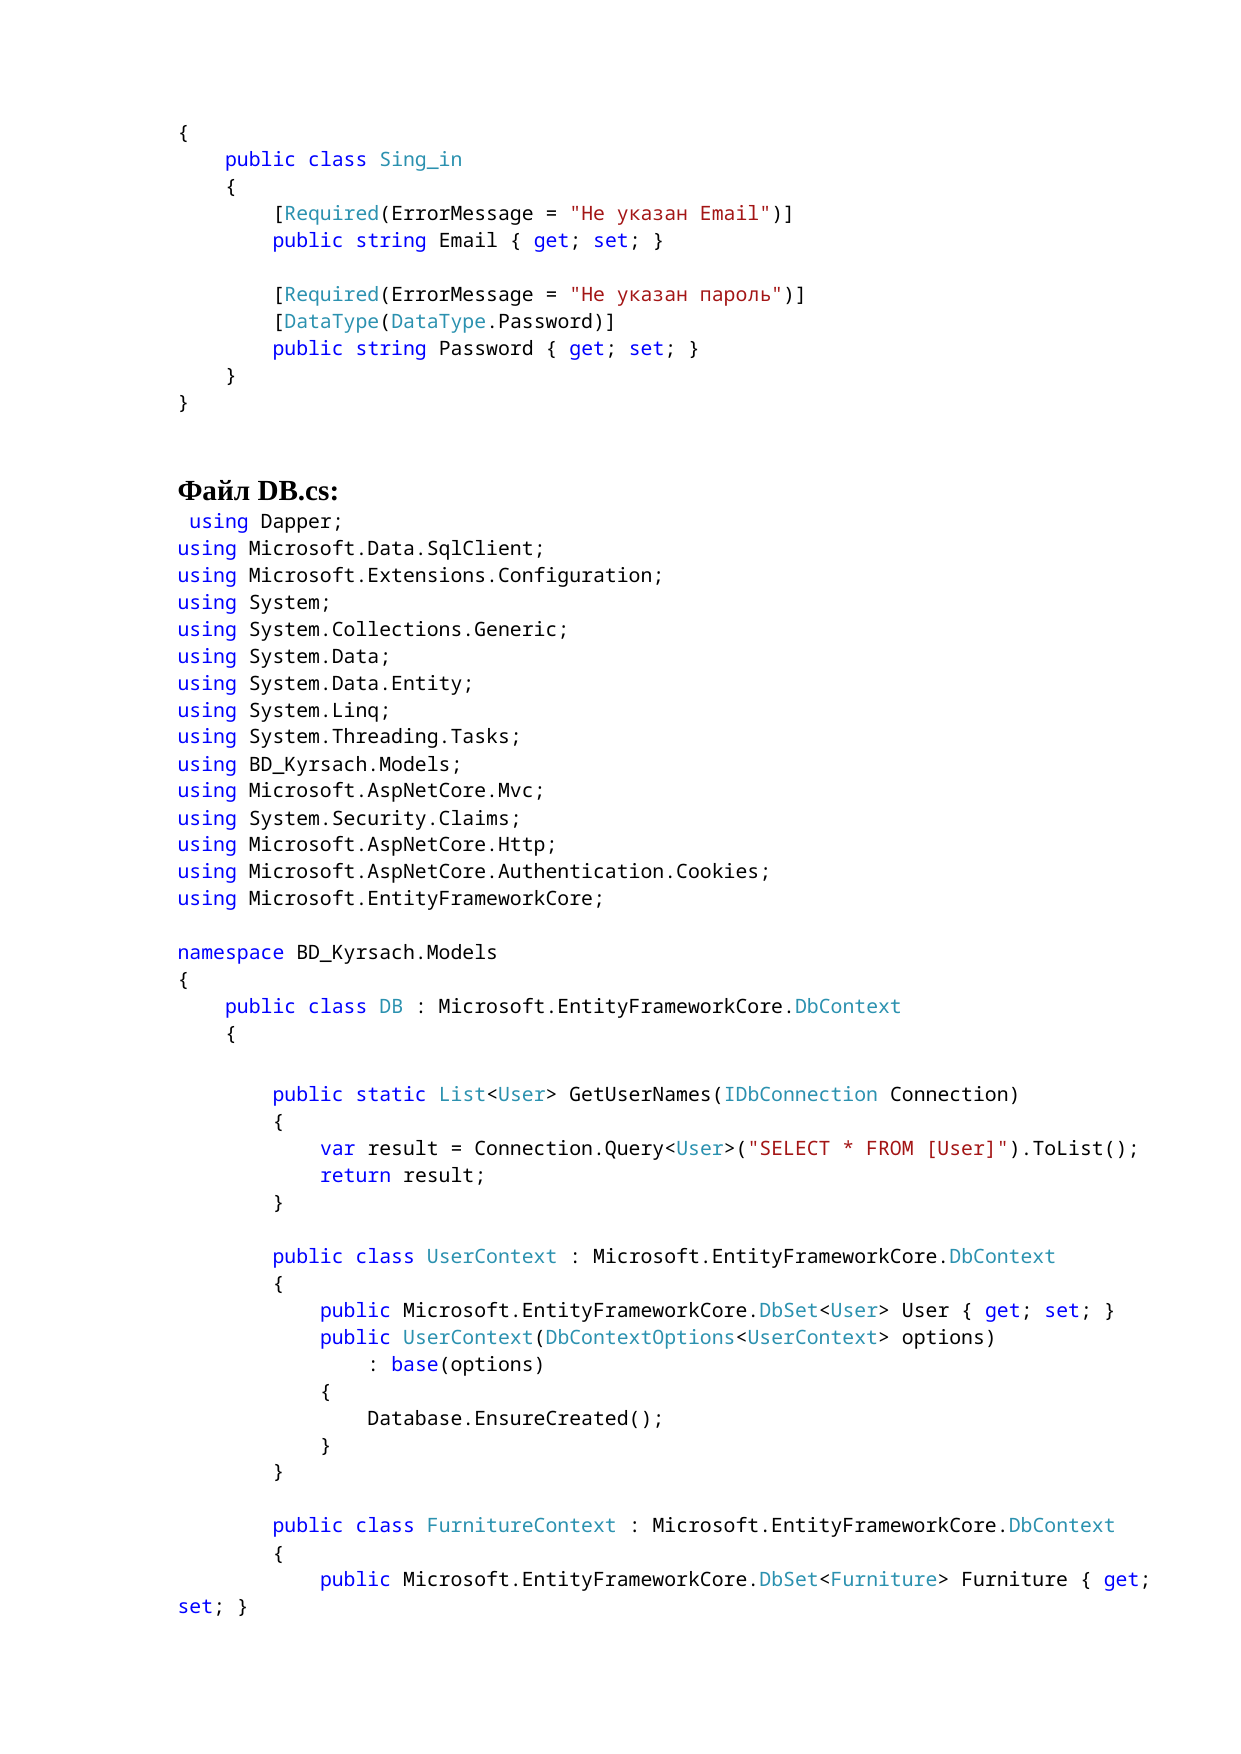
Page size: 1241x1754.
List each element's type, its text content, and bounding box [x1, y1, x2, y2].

text public static List<User> GetUserNames(IDbConnection Connection) [177, 1080, 1164, 1107]
text public Microsoft.EntityFrameworkCore.DbSet<User> User { get; set; } [177, 1296, 1164, 1323]
text public class FurnitureContext : Microsoft.EntityFrameworkCore.DbContext [177, 1512, 1164, 1539]
text } [177, 1458, 1164, 1485]
text using BD_Kyrsach.Models; [177, 750, 1164, 777]
text using Microsoft.AspNetCore.Authentication.Cookies; [177, 858, 1164, 885]
text [Required(ErrorMessage = "Не указан Email")] [177, 199, 1164, 226]
text public Microsoft.EntityFrameworkCore.DbSet<Furniture> Furniture { get; set; } [177, 1566, 1164, 1620]
text var result = Connection.Query<User>("SELECT * FROM [User]").ToList(); [177, 1134, 1164, 1161]
text } [177, 1188, 1164, 1215]
text using System.Security.Claims; [177, 804, 1164, 831]
text using System.Collections.Generic; [177, 615, 1164, 642]
text return result; [177, 1161, 1164, 1188]
text namespace BD_Kyrsach.Models [177, 939, 1164, 966]
text using Dapper; [177, 507, 1164, 534]
text { [177, 966, 1164, 993]
text using System.Threading.Tasks; [177, 723, 1164, 750]
text using Microsoft.Data.SqlClient; [177, 534, 1164, 561]
text using System.Data.Entity; [177, 669, 1164, 696]
text { [177, 172, 1164, 199]
text public class DB : Microsoft.EntityFrameworkCore.DbContext [177, 993, 1164, 1019]
text [Required(ErrorMessage = "Не указан пароль")] [177, 280, 1164, 307]
text { [177, 1377, 1164, 1404]
text [DataType(DataType.Password)] [177, 307, 1164, 334]
text using Microsoft.AspNetCore.Http; [177, 831, 1164, 858]
text { [177, 1107, 1164, 1134]
text Database.EnsureCreated(); [177, 1404, 1164, 1431]
text : base(options) [177, 1350, 1164, 1377]
text public UserContext(DbContextOptions<UserContext> options) [177, 1323, 1164, 1350]
text { [177, 1539, 1164, 1566]
text public string Password { get; set; } [177, 334, 1164, 361]
text using Microsoft.EntityFrameworkCore; [177, 885, 1164, 912]
text public class UserContext : Microsoft.EntityFrameworkCore.DbContext [177, 1242, 1164, 1269]
text { [177, 118, 1164, 145]
text } [177, 388, 1164, 415]
text using Microsoft.Extensions.Configuration; [177, 561, 1164, 588]
text { [177, 1019, 1164, 1047]
text public string Email { get; set; } [177, 226, 1164, 253]
text using System; [177, 588, 1164, 615]
text } [177, 1431, 1164, 1458]
text using System.Data; [177, 642, 1164, 669]
text using System.Linq; [177, 696, 1164, 723]
text using Microsoft.AspNetCore.Mvc; [177, 777, 1164, 804]
text Файл DB.cs: [177, 473, 1164, 507]
text } [177, 361, 1164, 388]
text { [177, 1269, 1164, 1296]
text public class Sing_in [177, 145, 1164, 172]
